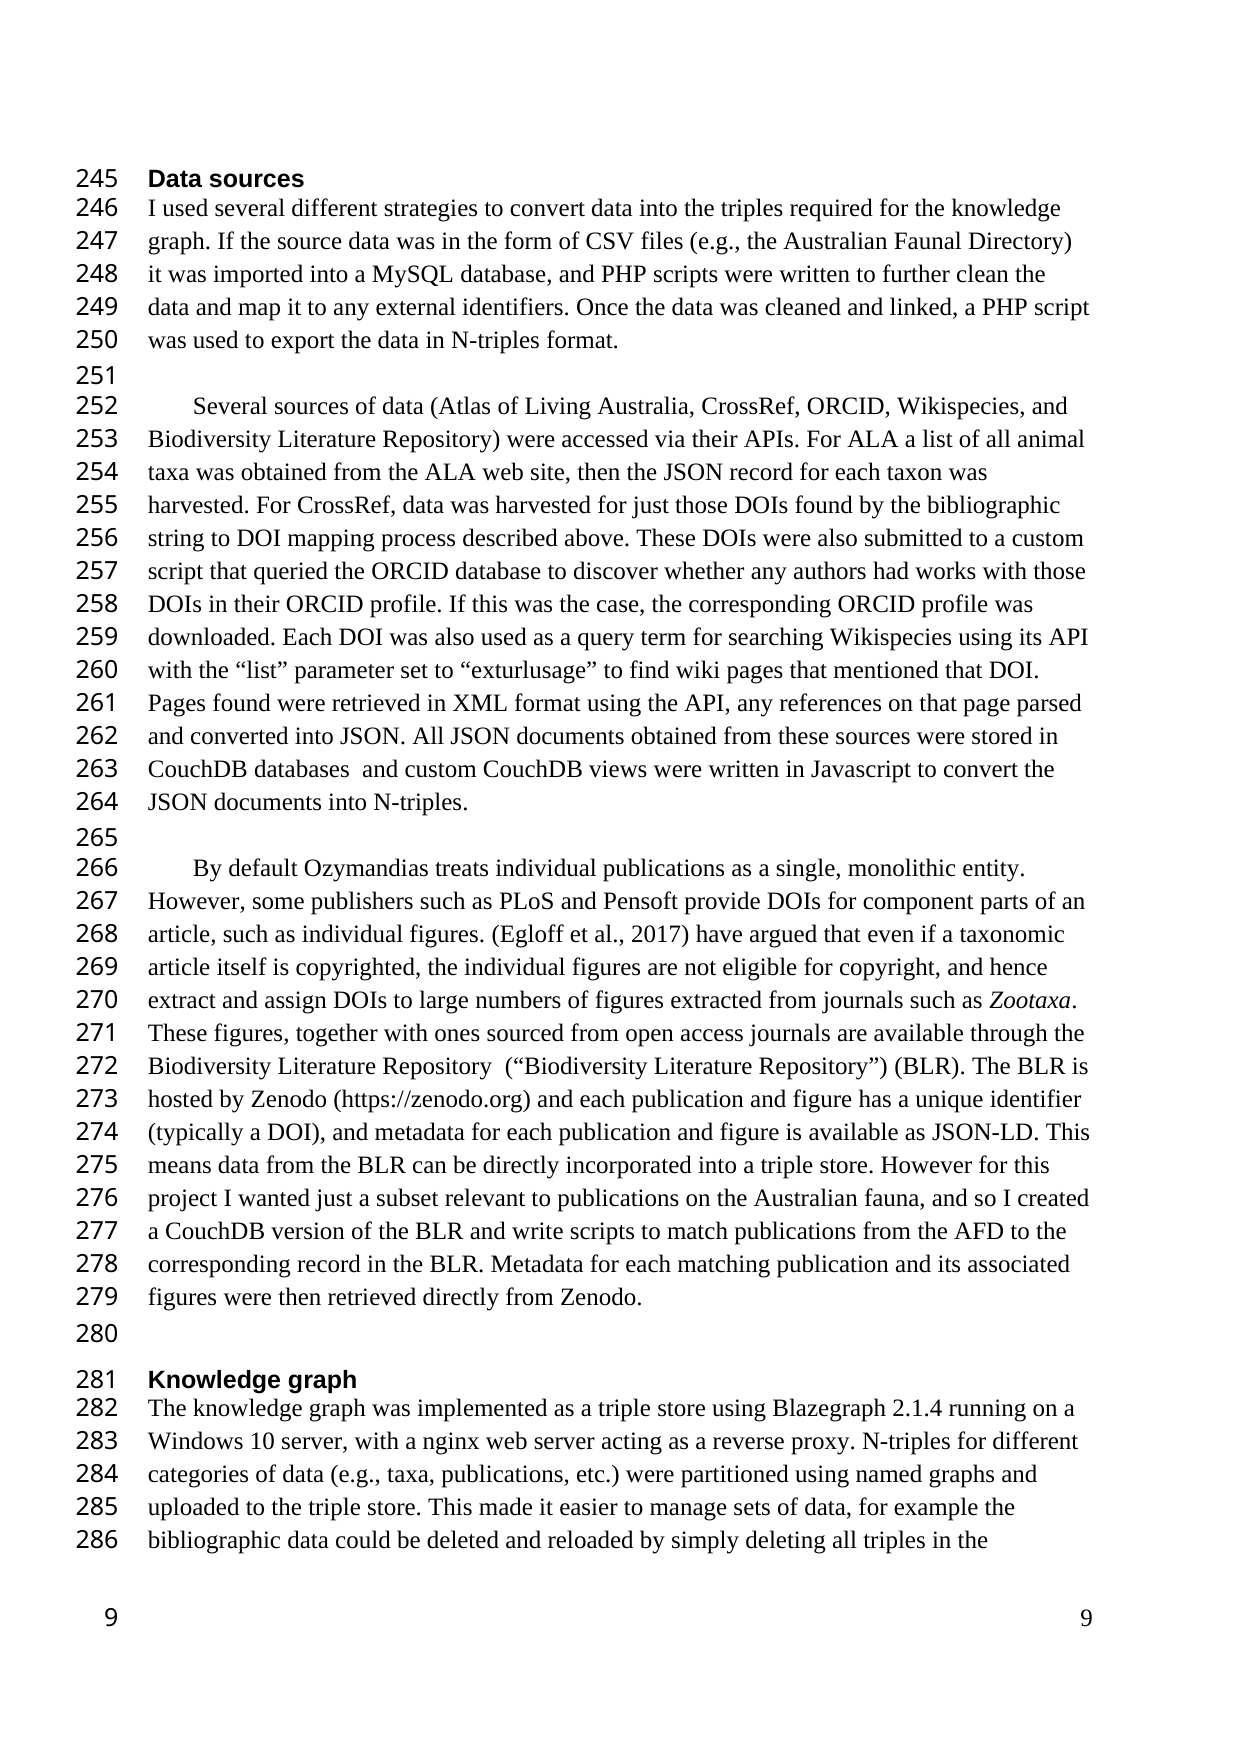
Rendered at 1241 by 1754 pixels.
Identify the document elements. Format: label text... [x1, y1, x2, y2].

text Several sources of data (Atlas of Living Australia, CrossRef, ORCID, Wikispecies, and Biodiversity Literature Repository) were accessed via their APIs. For ALA a list of all animal taxa was obtained from the ALA web site, then the JSON record for each taxon was harvested. For CrossRef, data was harvested for just those DOIs found by the bibliographic string to DOI mapping process described above. These DOIs were also submitted to a custom script that queried the ORCID database to discover whether any authors had works with those DOIs in their ORCID profile. If this was the case, the corresponding ORCID profile was downloaded. Each DOI was also used as a query term for searching Wikispecies using its API with the “list” parameter set to “exturlusage” to find wiki pages that mentioned that DOI. Pages found were retrieved in XML format using the API, any references on that page parsed and converted into JSON. All JSON documents obtained from these sources were stored in CouchDB databases and custom CouchDB views were written in Javascript to convert the JSON documents into N-triples. [148, 391, 1092, 816]
subtitle Knowledge graph [148, 1348, 1092, 1393]
subtitle Data sources [148, 148, 1092, 193]
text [148, 1393, 1092, 1554]
text I used several different strategies to convert data into the triples required for the knowledge graph. If the source data was in the form of CSV files (e.g., the Australian Faunal Directory) it was imported into a MySQL database, and PHP scripts were written to further clean the data and map it to any external identifiers. Once the data was cleaned and linked, a PHP script was used to export the data in N-triples format. [148, 193, 1092, 353]
text By default Ozymandias treats individual publications as a single, monolithic entity. However, some publishers such as PLoS and Pensoft provide DOIs for component parts of an article, such as individual figures. (Egloff et al., 2017) have argued that even if a taxonomic article itself is copyrighted, the individual figures are not eligible for copyright, and hence extract and assign DOIs to large numbers of figures extracted from journals such as Zootaxa. These figures, together with ones sourced from open access journals are available through the Biodiversity Literature Repository (“Biodiversity Literature Repository”) (BLR). The BLR is hosted by Zenodo (https://zenodo.org) and each publication and figure has a unique identifier (typically a DOI), and metadata for each publication and figure is available as JSON-LD. This means data from the BLR can be directly incorporated into a triple store. However for this project I wanted just a subset relevant to publications on the Australian fauna, and so I created a CouchDB version of the BLR and write scripts to match publications from the AFD to the corresponding record in the BLR. Metadata for each matching publication and its associated figures were then retrieved directly from Zenodo. [148, 853, 1092, 1311]
